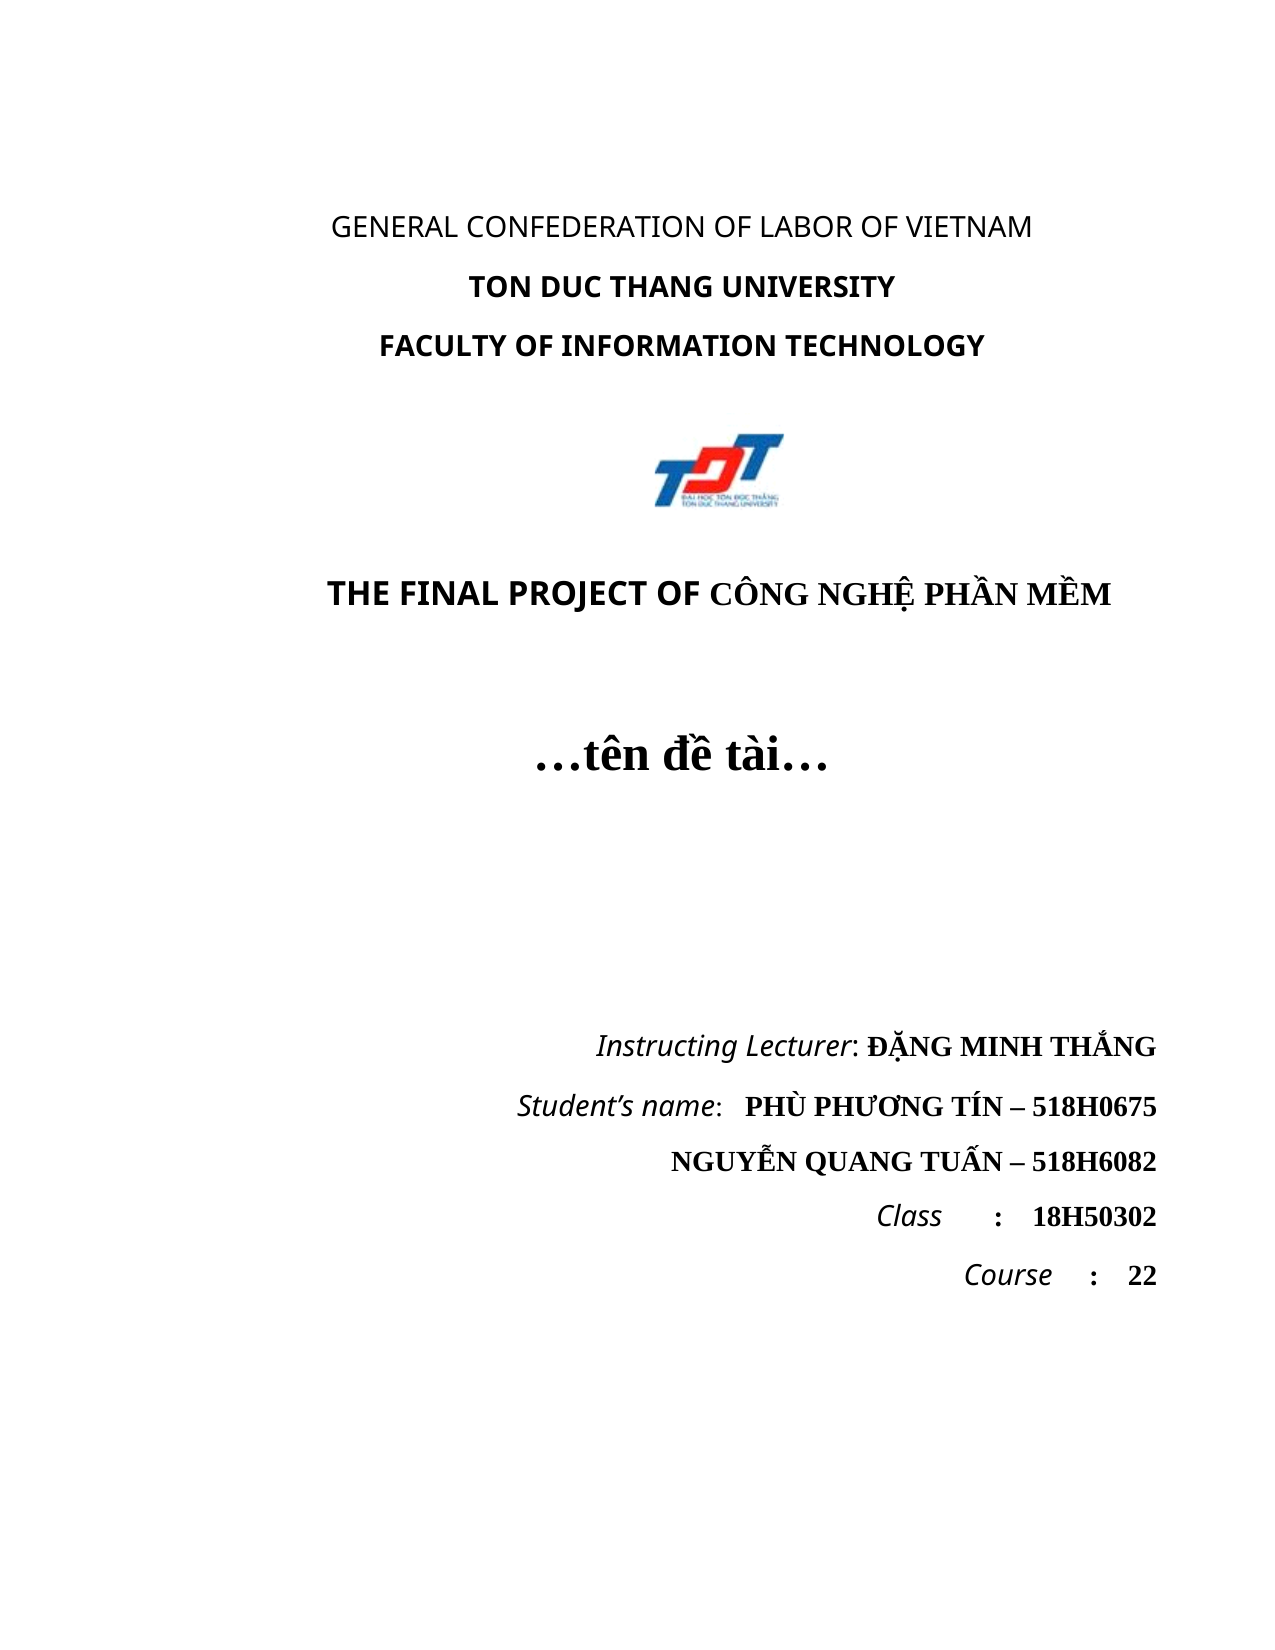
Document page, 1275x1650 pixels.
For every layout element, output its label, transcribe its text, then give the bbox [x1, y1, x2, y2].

picture [654, 413, 785, 536]
text NGUYỄN QUANG TUẤN – 518H6082 [207, 1144, 1157, 1178]
text GENERAL CONFEDERATION OF LABOR OF VIETNAM [207, 207, 1157, 246]
text Instructing Lecturer: ĐẶNG MINH THẮNG [207, 1026, 1157, 1065]
text Course : 22 [207, 1254, 1157, 1294]
text TON DUC THANG UNIVERSITY [207, 266, 1157, 306]
text THE FINAL PROJECT OF CÔNG NGHỆ PHẦN MỀM [207, 569, 1157, 615]
text FACULTY OF INFORMATION TECHNOLOGY [207, 326, 1157, 365]
text …tên đề tài… [207, 724, 1157, 781]
text Student’s name: PHÙ PHƯƠNG TÍN – 518H0675 [207, 1085, 1157, 1125]
text Class : 18H50302 [207, 1195, 1157, 1234]
